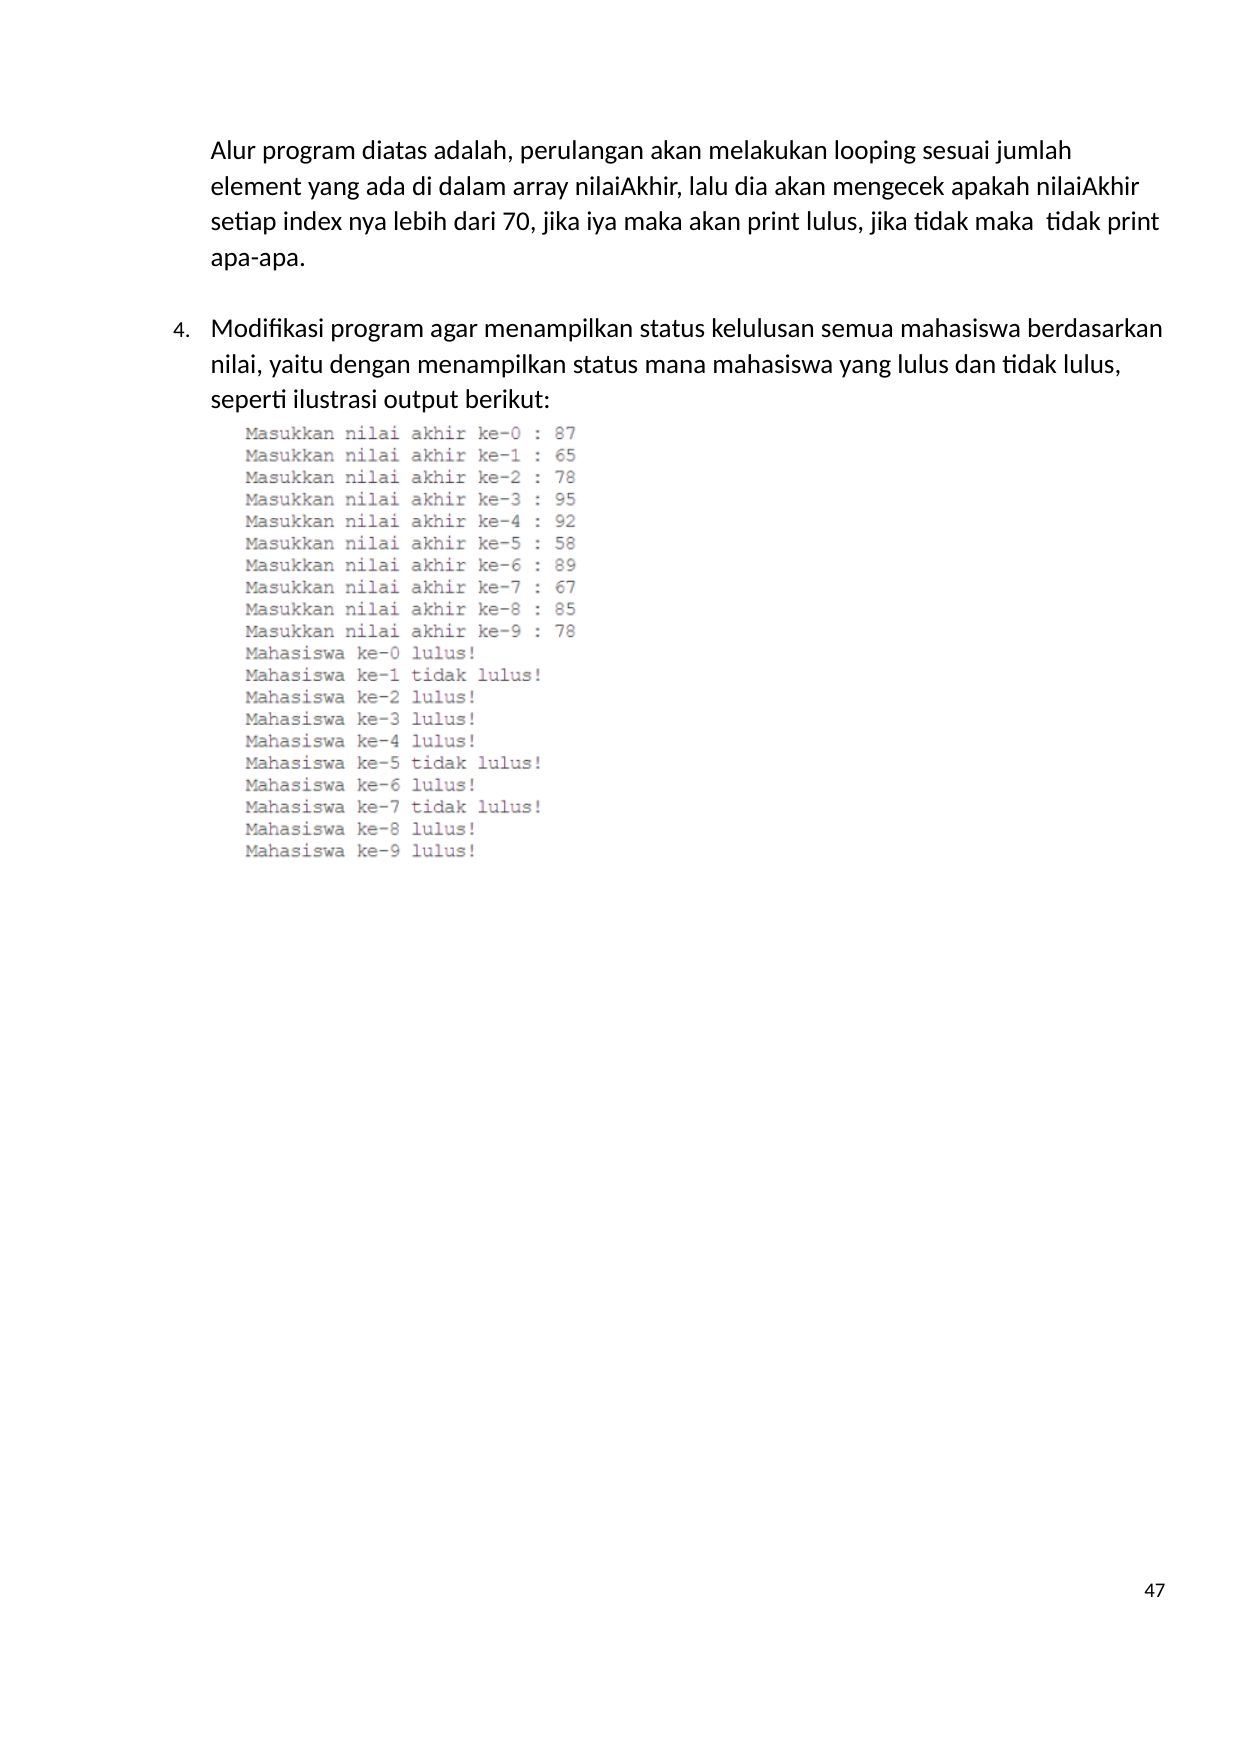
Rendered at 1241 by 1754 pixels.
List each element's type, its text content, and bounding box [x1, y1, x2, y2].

list Alur program diatas adalah, perulangan akan melakukan looping sesuai jumlah element yang ada di dalam array nilaiAkhir, lalu dia akan mengecek apakah nilaiAkhir setiap index nya lebih dari 70, jika iya maka akan print lulus, jika tidak maka tidak print apa-apa. [210, 133, 1165, 273]
list Modifikasi program agar menampilkan status kelulusan semua mahasiswa berdasarkan nilai, yaitu dengan menampilkan status mana mahasiswa yang lulus dan tidak lulus, seperti ilustrasi output berikut: [173, 311, 1165, 416]
picture [210, 418, 603, 879]
